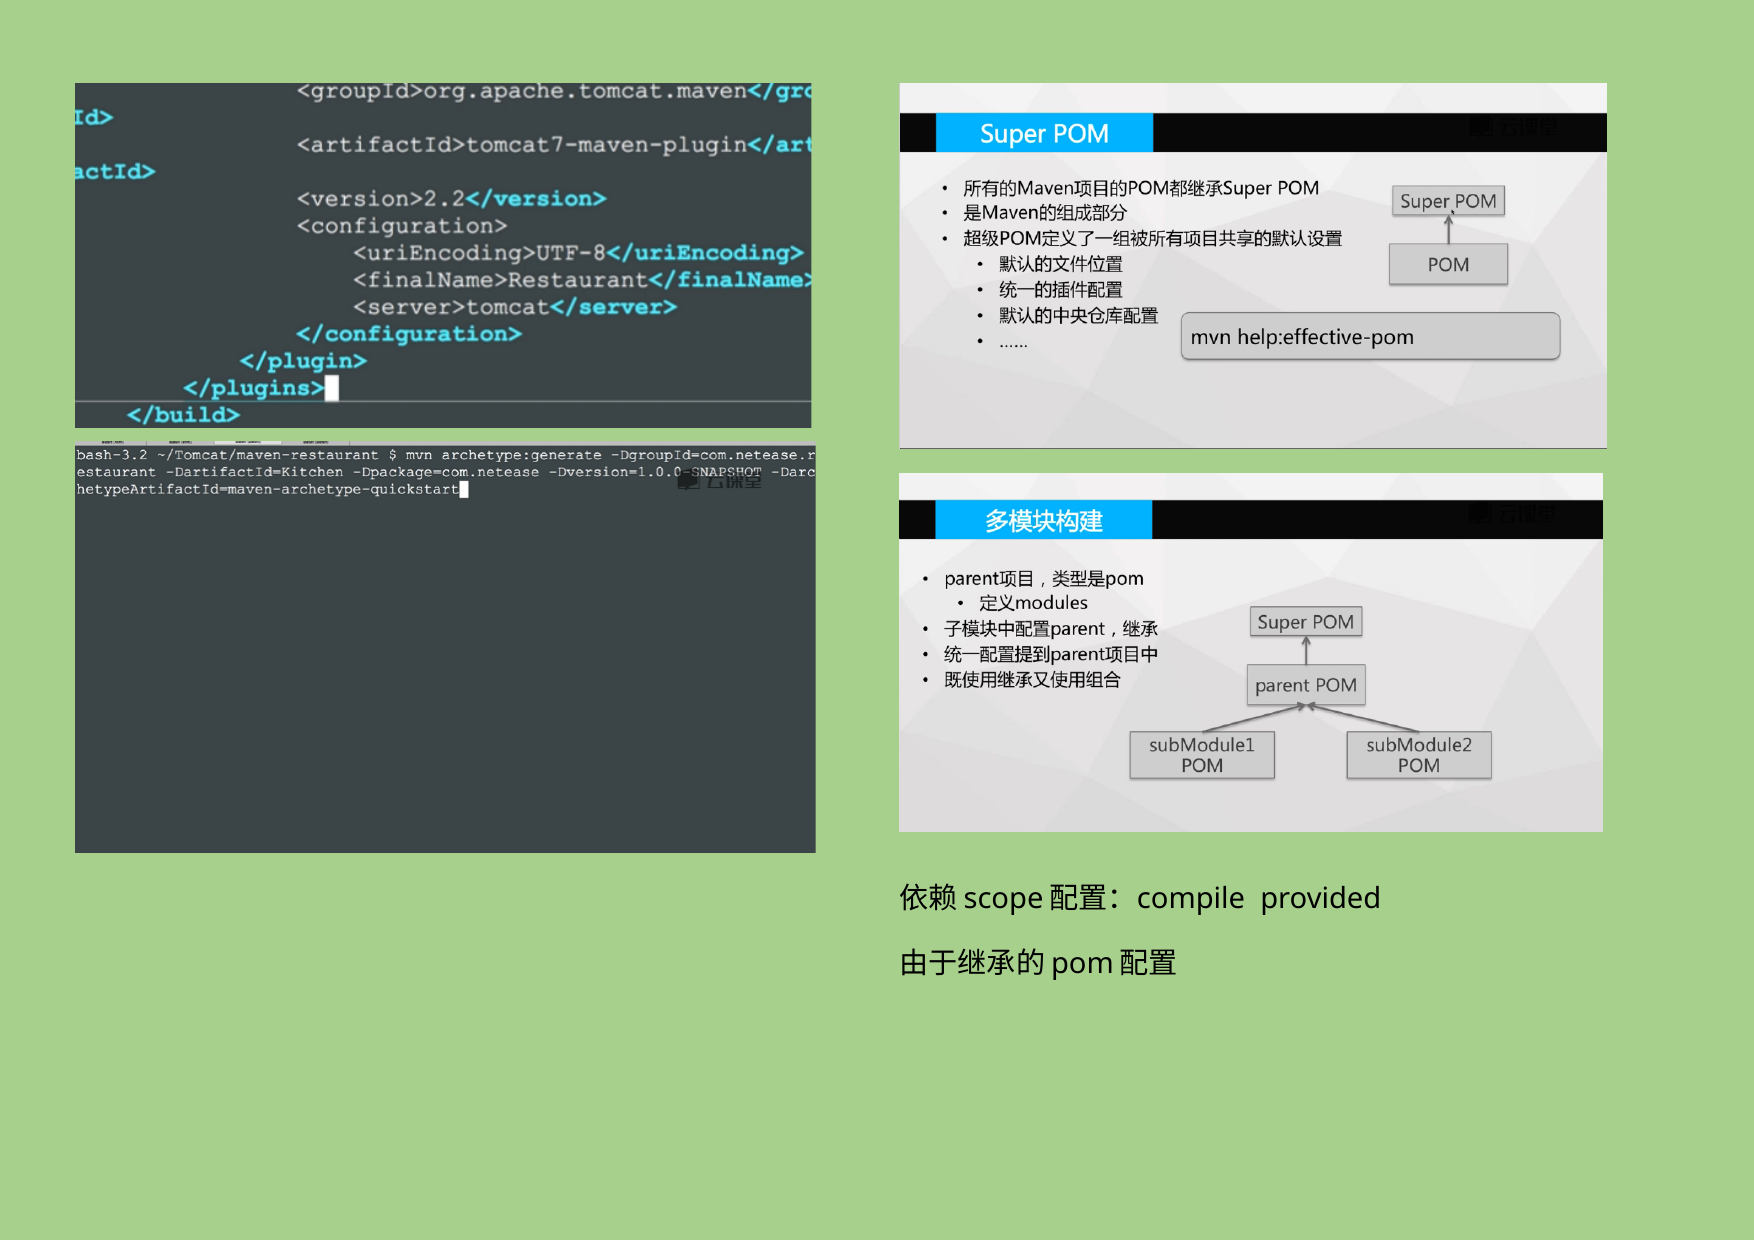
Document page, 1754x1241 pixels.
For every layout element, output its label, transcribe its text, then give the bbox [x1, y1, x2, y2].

text 由于继承的pom配置 [899, 929, 1679, 994]
picture [899, 83, 1607, 449]
picture [75, 83, 812, 428]
picture [899, 473, 1603, 832]
picture [75, 441, 816, 853]
text 依赖scope配置：compile provided [899, 864, 1679, 929]
